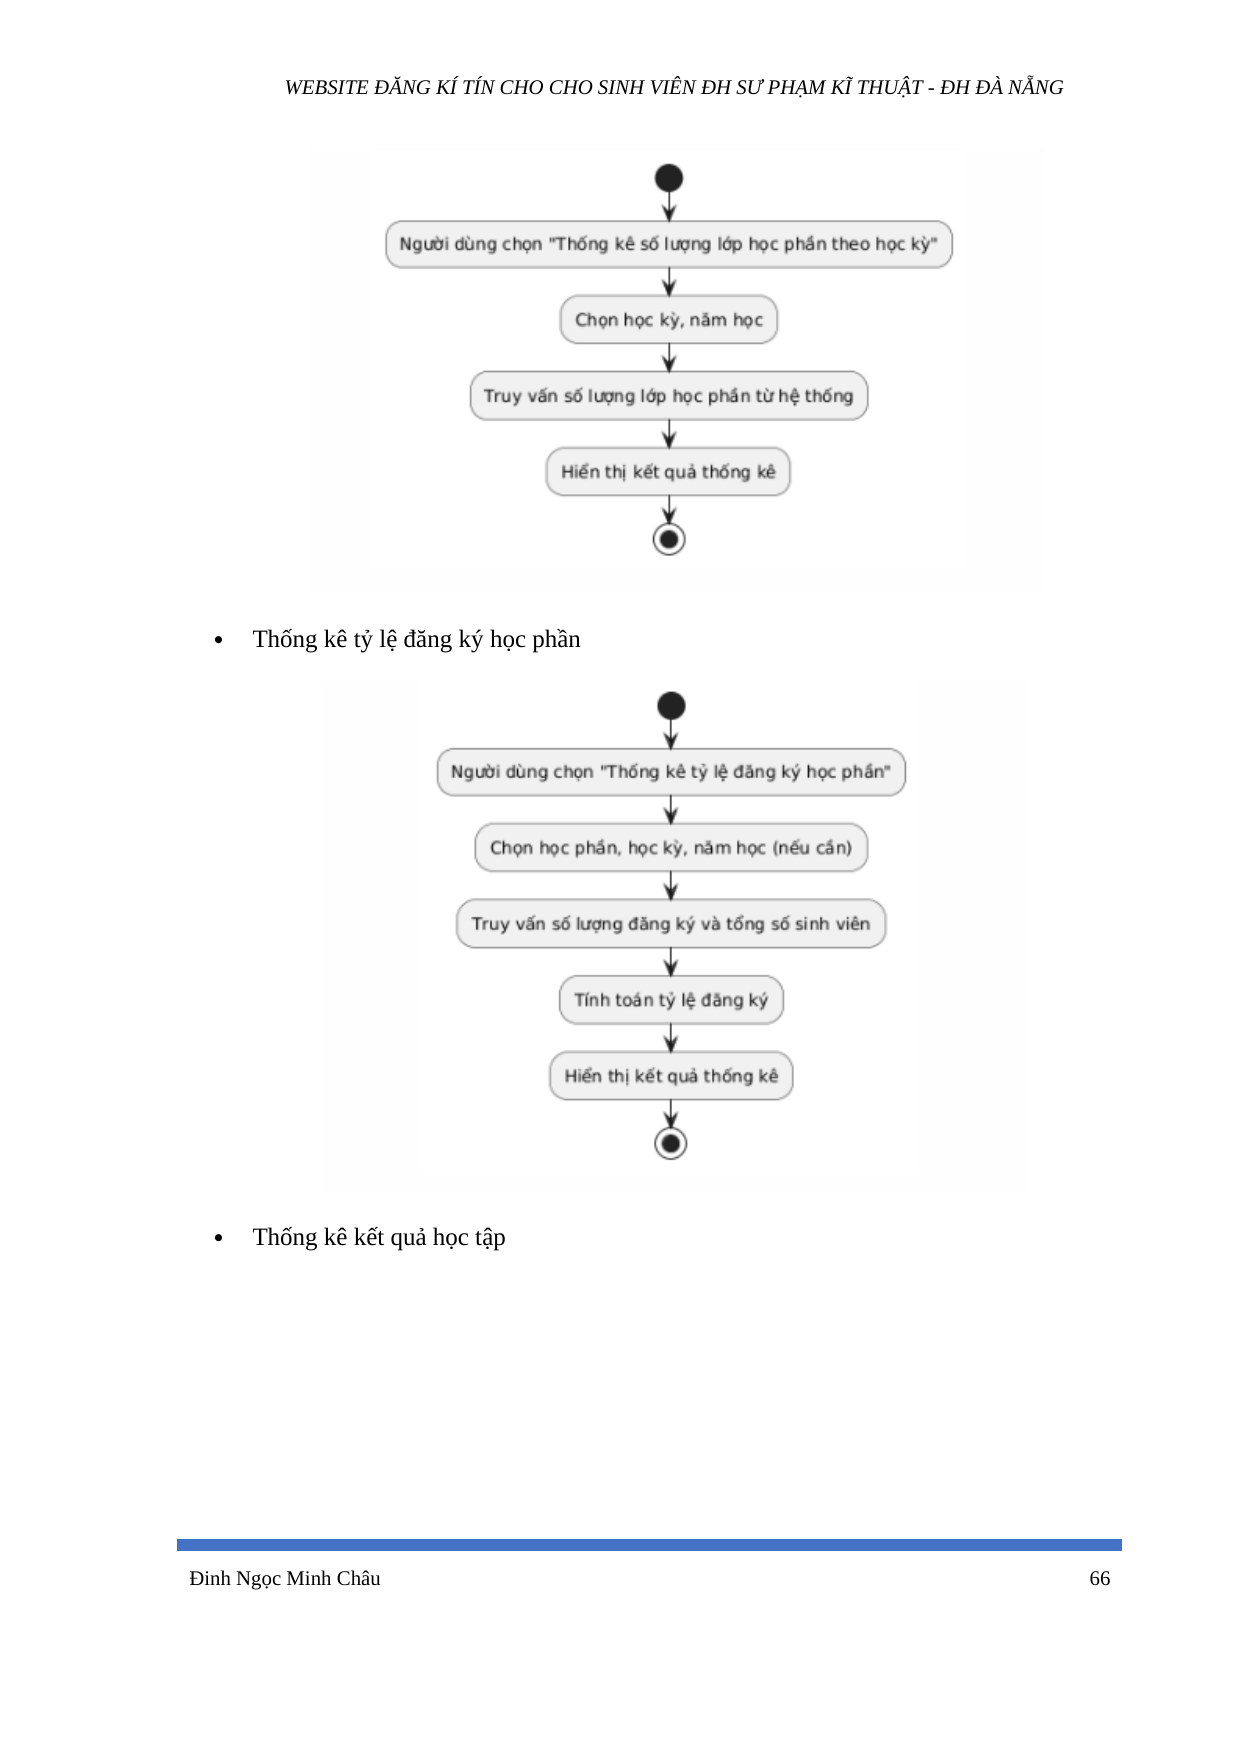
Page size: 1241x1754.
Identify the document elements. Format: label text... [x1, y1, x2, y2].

list Thống kê kết quả học tập [215, 1222, 1122, 1251]
list Thống kê tỷ lệ đăng ký học phần [215, 624, 1122, 652]
picture [306, 147, 1044, 595]
picture [320, 681, 1030, 1193]
